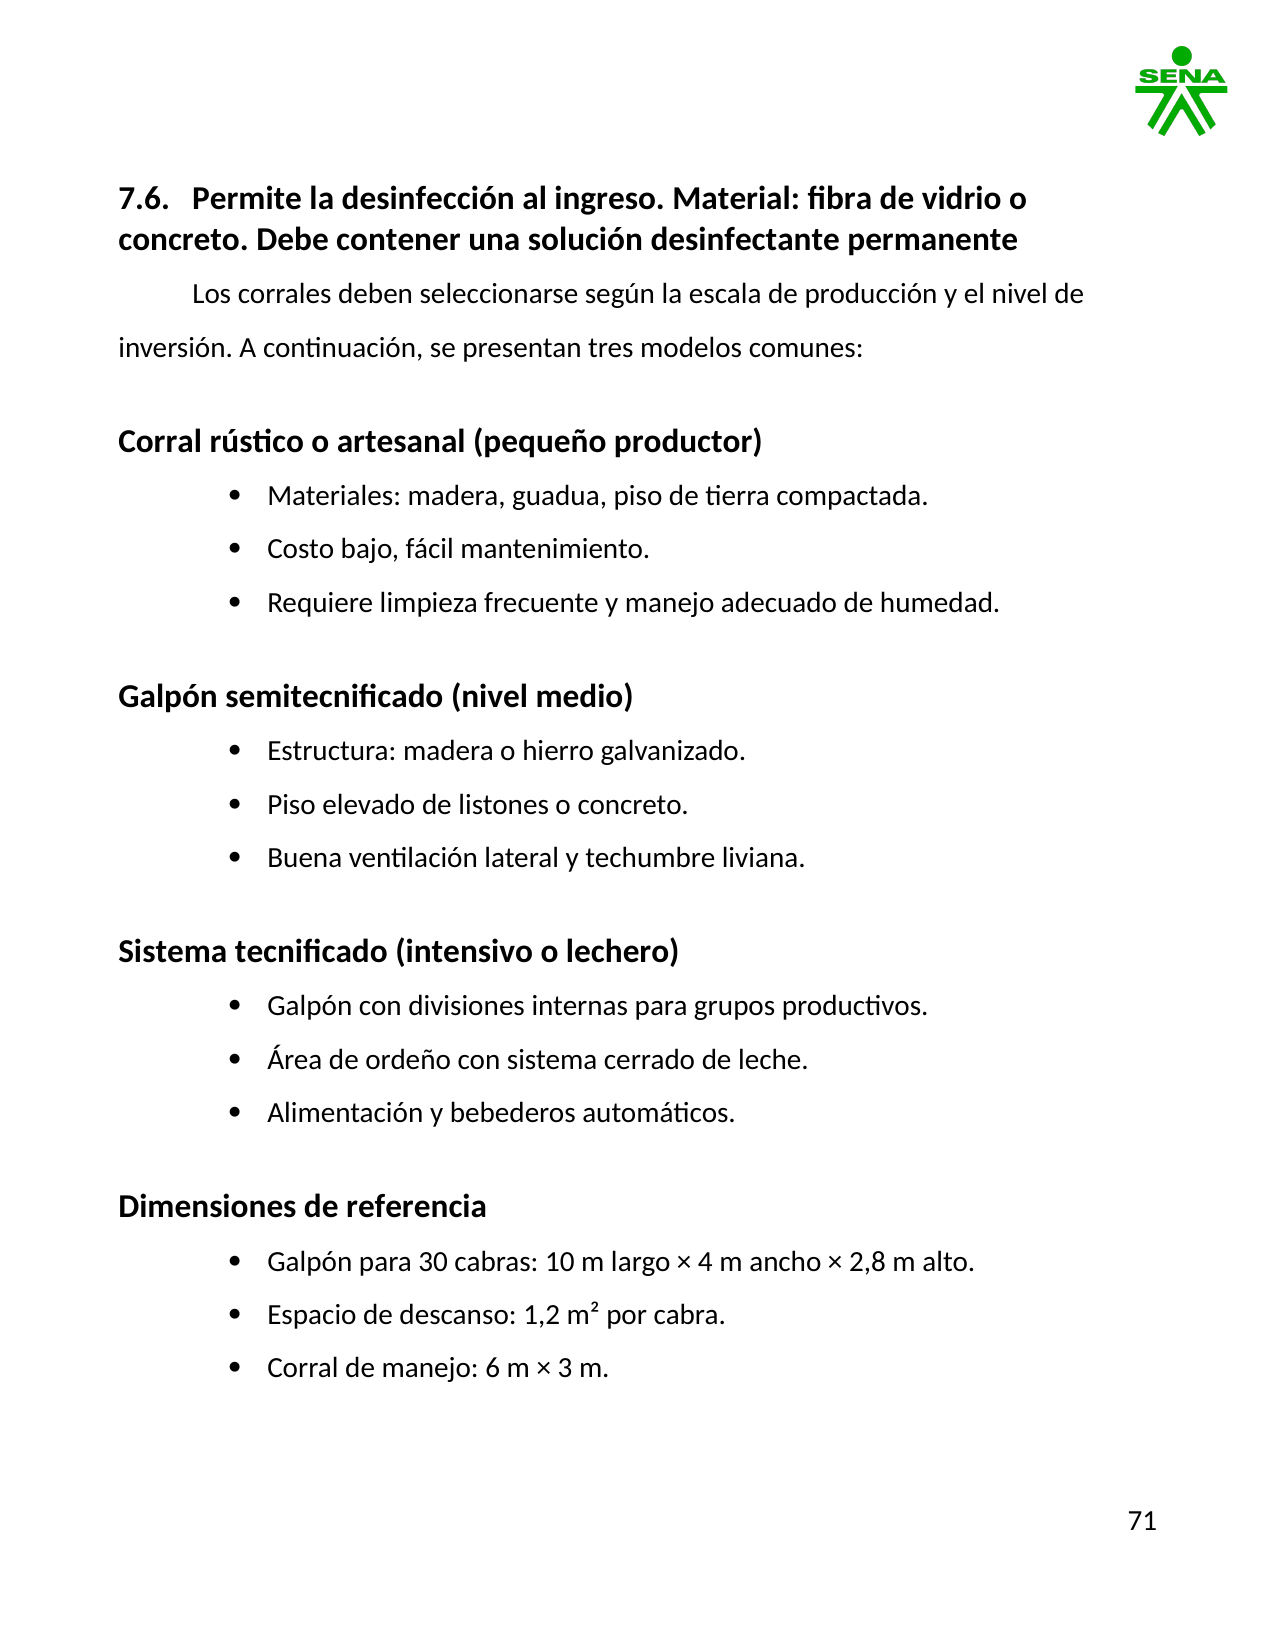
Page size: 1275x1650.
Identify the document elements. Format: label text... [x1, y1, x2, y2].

list Espacio de descanso: 1,2 m² por cabra. [229, 1296, 1157, 1332]
subtitle Sistema tecnificado (intensivo o lechero) [118, 930, 1157, 971]
list Corral de manejo: 6 m × 3 m. [229, 1349, 1157, 1385]
list Piso elevado de listones o concreto. [229, 786, 1157, 821]
picture [1135, 46, 1228, 136]
text Los corrales deben seleccionarse según la escala de producción y el nivel de inversión. A continuación, se presentan tres modelos comunes: [118, 275, 1157, 364]
list Buena ventilación lateral y techumbre liviana. [229, 839, 1157, 875]
list Materiales: madera, guadua, piso de tierra compactada. [229, 477, 1157, 513]
list Alimentación y bebederos automáticos. [229, 1094, 1157, 1130]
list Requiere limpieza frecuente y manejo adecuado de humedad. [229, 584, 1157, 619]
subtitle Galpón semitecnificado (nivel medio) [118, 675, 1157, 716]
list Galpón con divisiones internas para grupos productivos. [229, 987, 1157, 1023]
list Estructura: madera o hierro galvanizado. [229, 732, 1157, 768]
list Costo bajo, fácil mantenimiento. [229, 531, 1157, 566]
list Área de ordeño con sistema cerrado de leche. [229, 1041, 1157, 1077]
subtitle Corral rústico o artesanal (pequeño productor) [118, 420, 1157, 460]
list Galpón para 30 cabras: 10 m largo × 4 m ancho × 2,8 m alto. [229, 1243, 1157, 1278]
subtitle Dimensiones de referencia [118, 1185, 1157, 1226]
subtitle Permite la desinfección al ingreso. Material: fibra de vidrio o concreto. Debe contener una solución desinfectante permanente [118, 177, 1157, 259]
